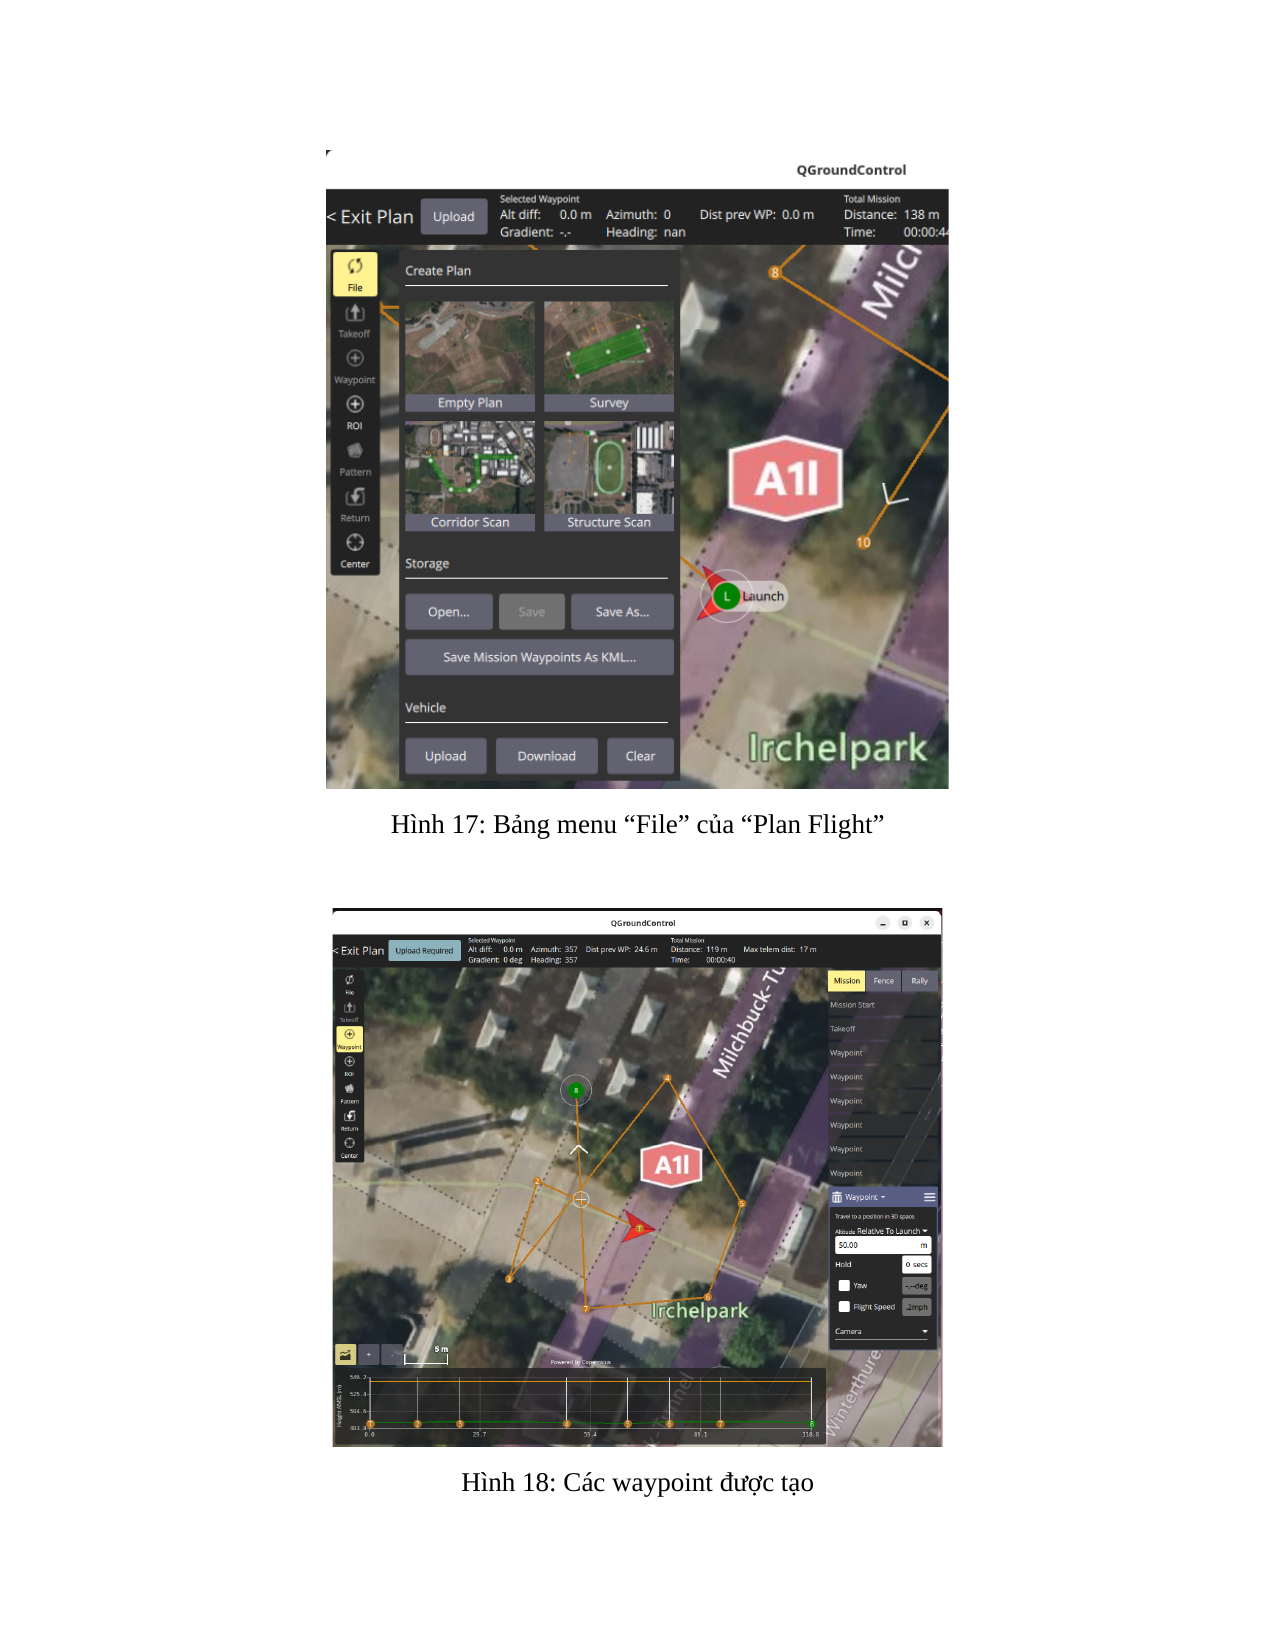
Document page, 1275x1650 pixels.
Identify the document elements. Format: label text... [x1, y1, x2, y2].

text Hình 18: Các waypoint được tạo [150, 1466, 1125, 1497]
picture [326, 150, 949, 789]
text Hình 17: Bảng menu “File” của “Plan Flight” [150, 808, 1125, 839]
picture [332, 908, 943, 1447]
